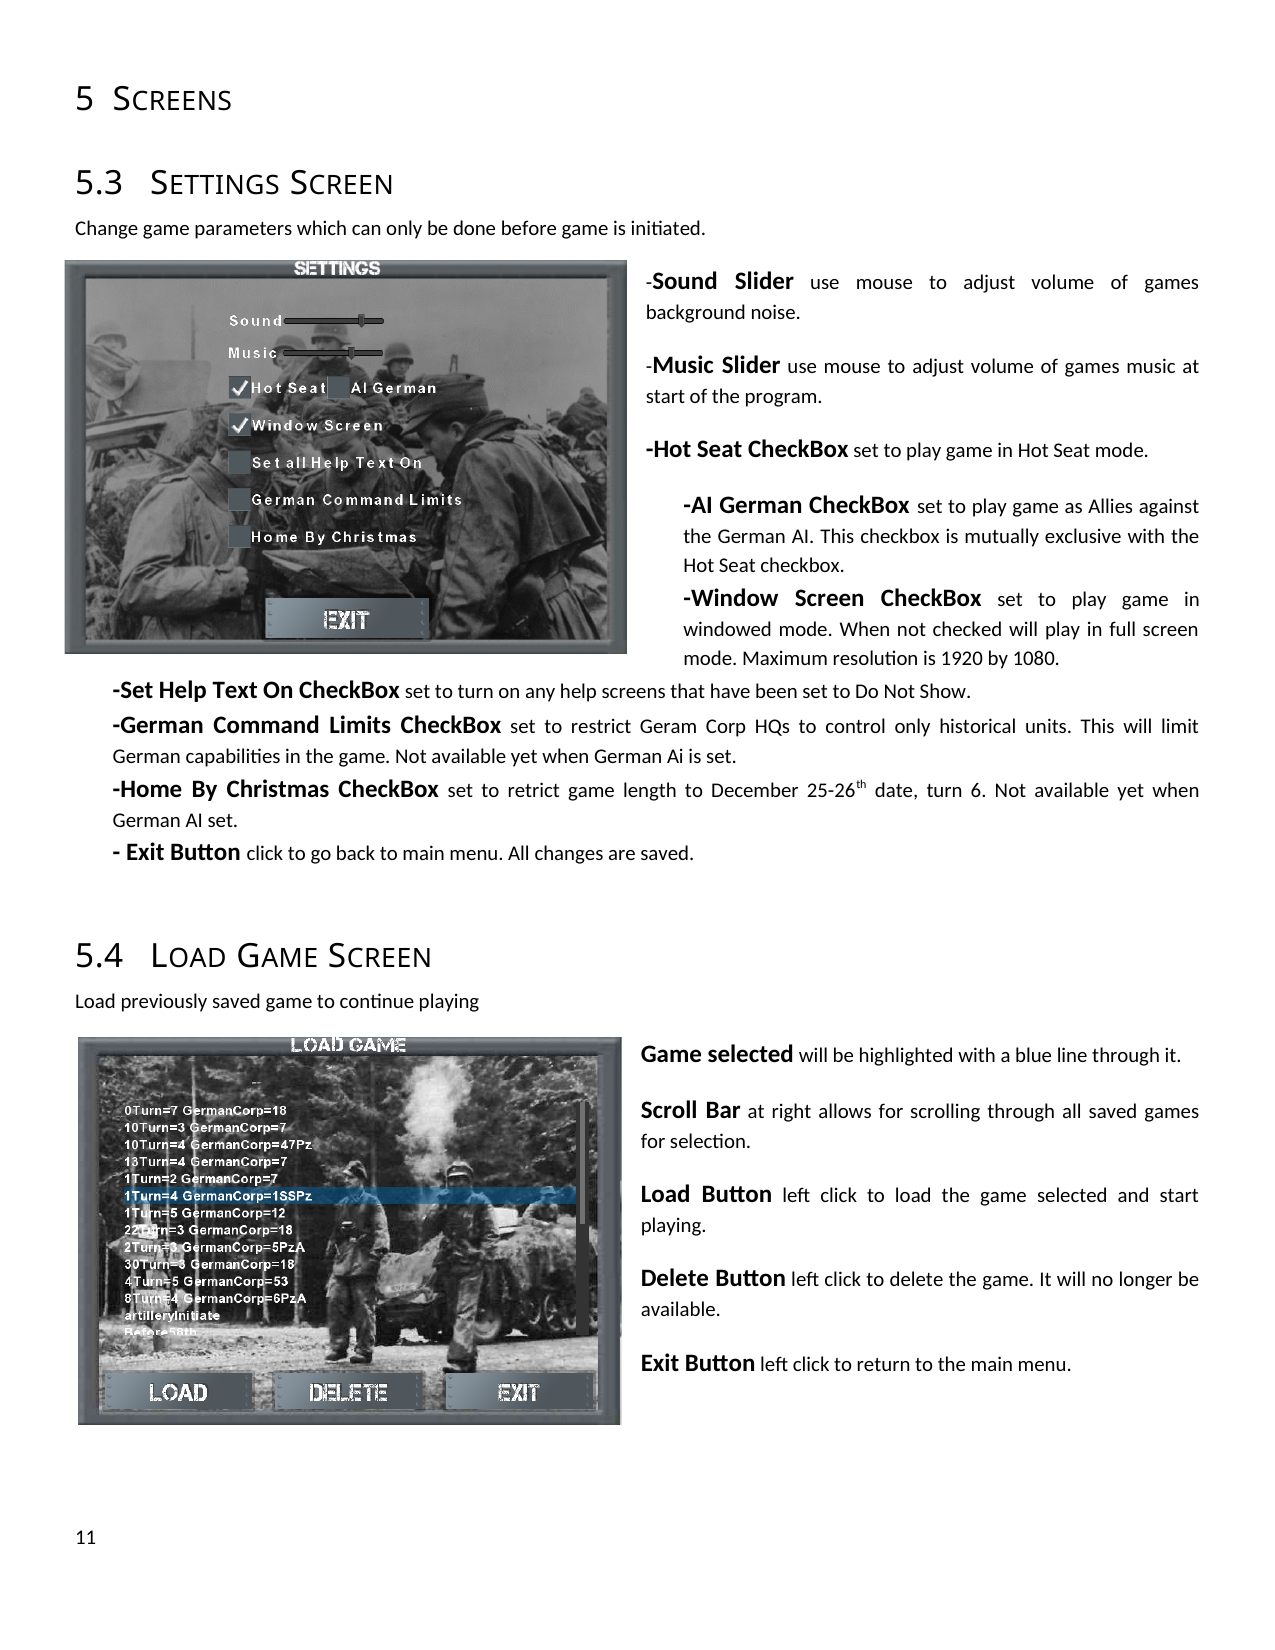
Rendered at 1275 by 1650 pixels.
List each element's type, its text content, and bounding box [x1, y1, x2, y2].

subtitle Screens [75, 75, 1200, 120]
list -Window Screen CheckBox set to play game in windowed mode. When not checked will play in full screen mode. Maximum resolution is 1920 by 1080. [112, 582, 1200, 671]
text -Hot Seat CheckBox set to play game in Hot Seat mode. [627, 433, 1200, 464]
picture [64, 260, 627, 654]
subtitle Load Game Screen [75, 932, 1200, 977]
text Load previously saved game to continue playing [75, 988, 1200, 1013]
list -Set Help Text On CheckBox set to turn on any help screens that have been set to Do Not Show. [112, 674, 1200, 705]
text Game selected will be highlighted with a blue line through it. [622, 1038, 1200, 1068]
text Load Button left click to load the game selected and start playing. [622, 1178, 1200, 1238]
list -German Command Limits CheckBox set to restrict Geram Corp HQs to control only historical units. This will limit German capabilities in the game. Not available yet when German Ai is set. [112, 709, 1200, 769]
text Delete Button left click to delete the game. It will no longer be available. [622, 1262, 1200, 1322]
text -Sound Slider use mouse to adjust volume of games background noise. [627, 265, 1200, 324]
text -Music Slider use mouse to adjust volume of games music at start of the program. [627, 349, 1200, 409]
picture [78, 1037, 622, 1425]
list - Exit Button click to go back to main menu. All changes are saved. [112, 836, 1200, 867]
text Exit Button left click to return to the main menu. [622, 1347, 1200, 1377]
list -Home By Christmas CheckBox set to retrict game length to December 25-26th date, turn 6. Not available yet when German AI set. [112, 773, 1200, 832]
text Change game parameters which can only be done before game is initiated. [75, 215, 1200, 240]
subtitle Settings Screen [75, 158, 1200, 204]
text Scroll Bar at right allows for scrolling through all saved games for selection. [622, 1094, 1200, 1153]
list -AI German CheckBox set to play game as Allies against the German AI. This checkbox is mutually exclusive with the Hot Seat checkbox. [627, 489, 1200, 578]
